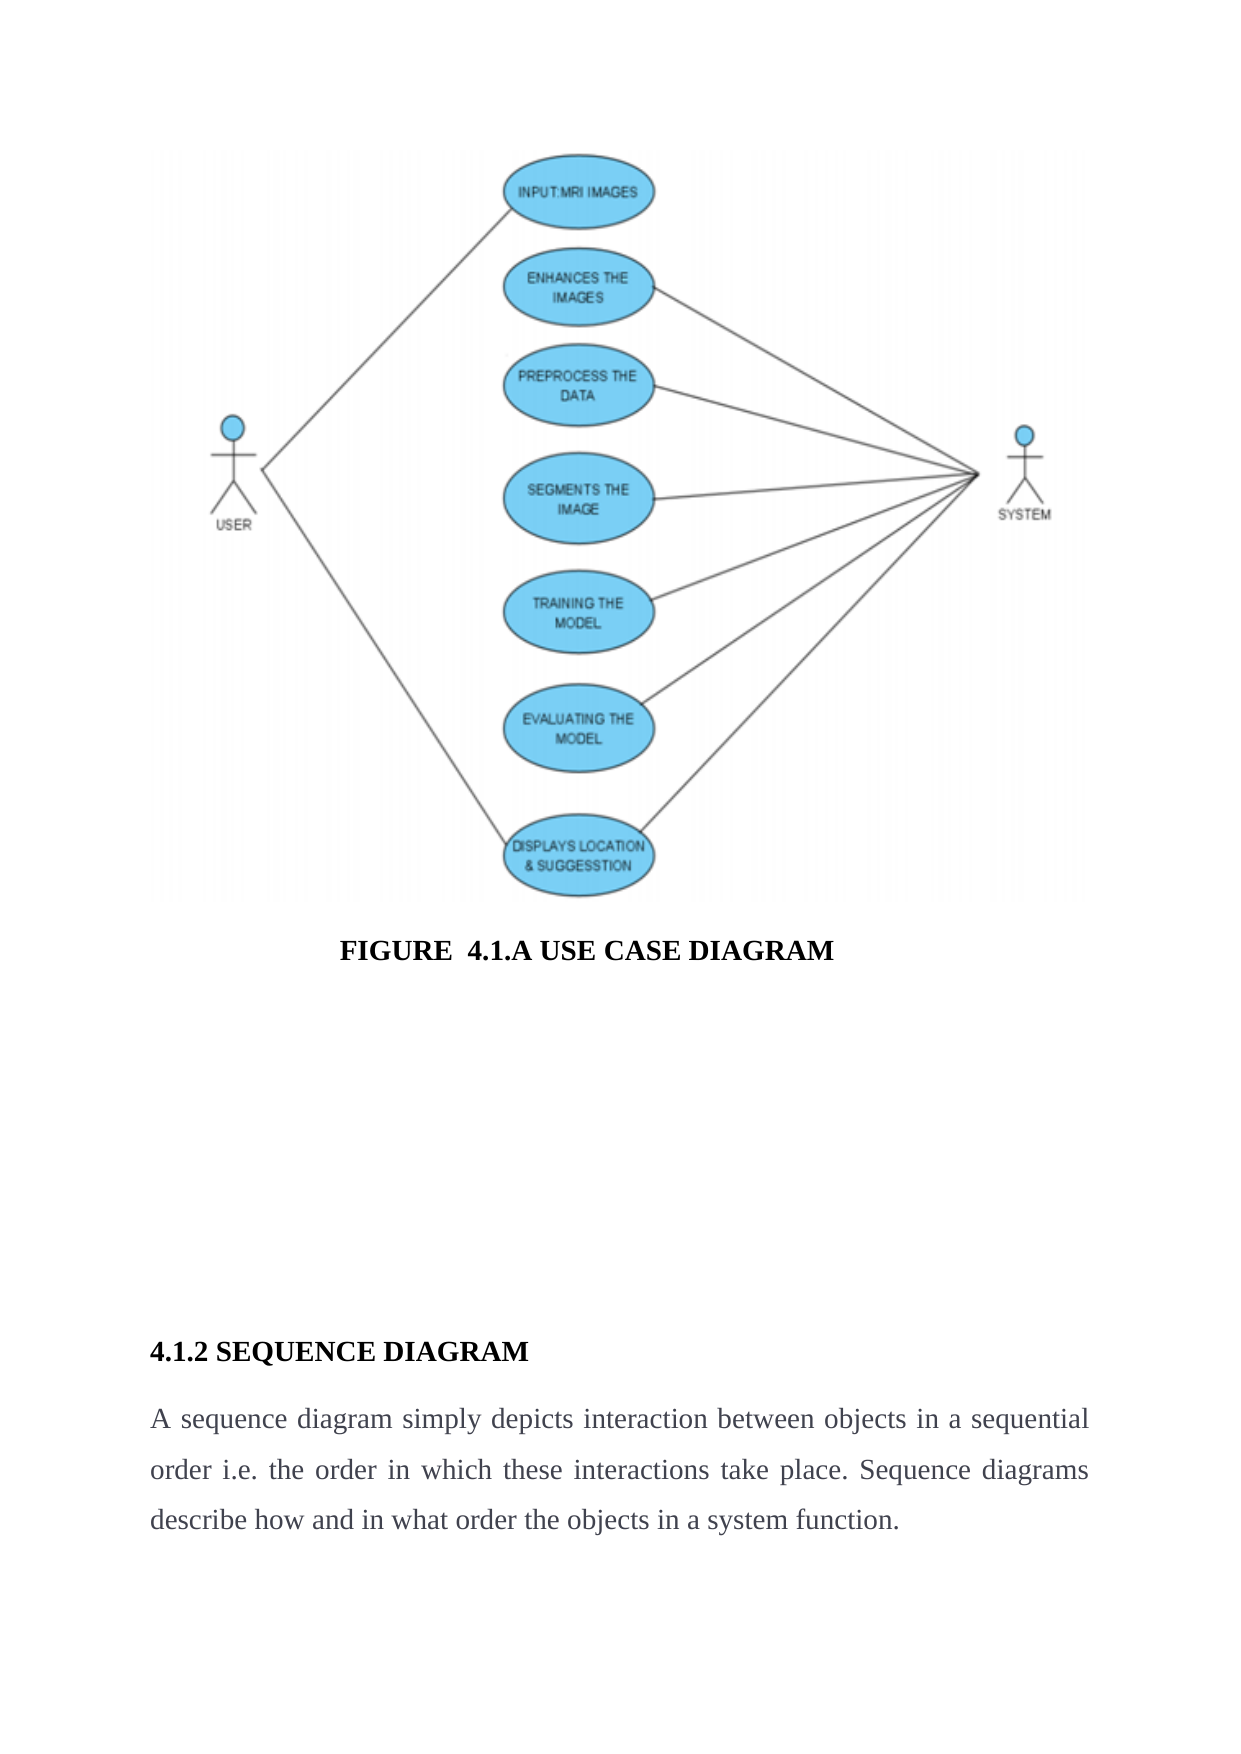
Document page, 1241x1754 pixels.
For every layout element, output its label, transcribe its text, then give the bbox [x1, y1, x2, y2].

picture [150, 150, 1096, 902]
text A sequence diagram simply depicts interaction between objects in a sequential order i.e. the order in which these interactions take place. Sequence diagrams describe how and in what order the objects in a system function. [150, 1401, 1090, 1536]
text FIGURE 4.1.A USE CASE DIAGRAM [150, 933, 1090, 966]
text 4.1.2 SEQUENCE DIAGRAM [150, 1334, 1090, 1368]
